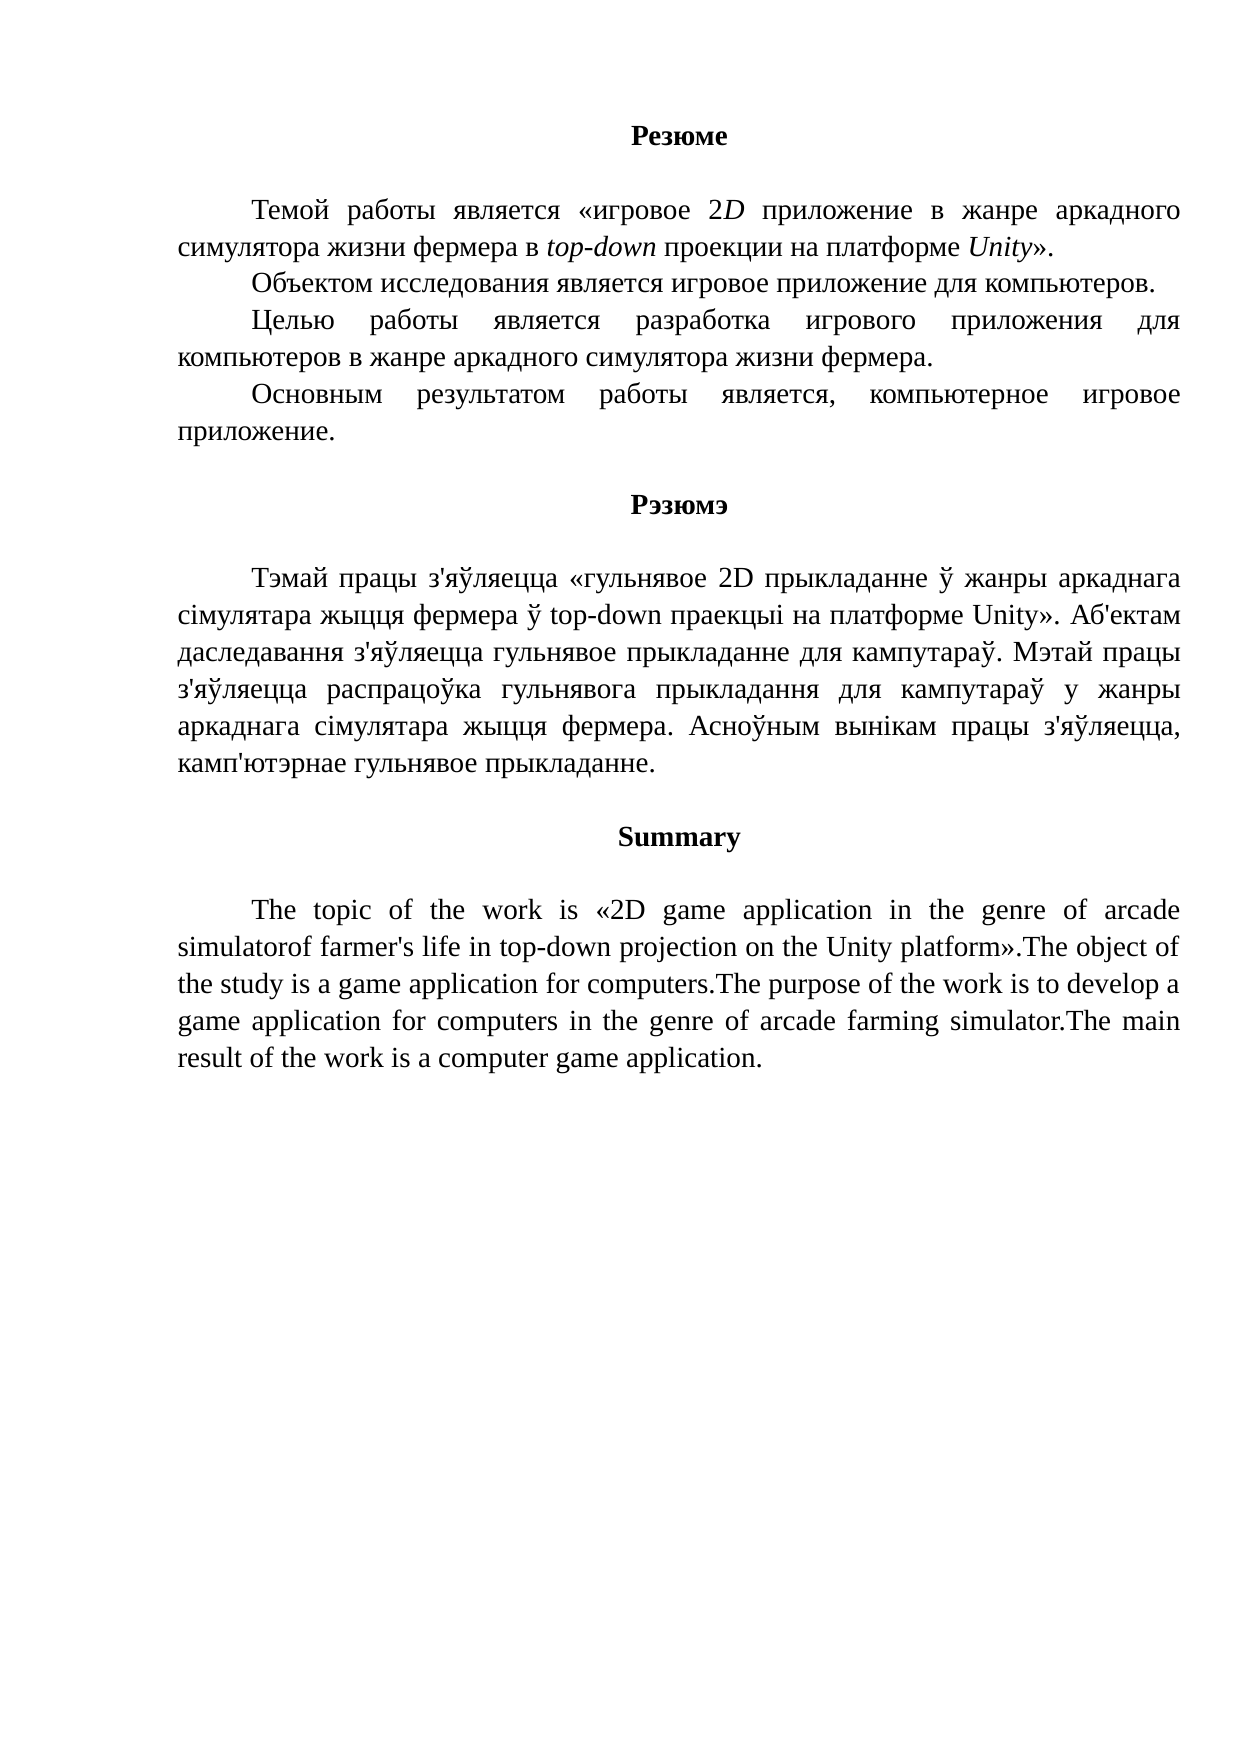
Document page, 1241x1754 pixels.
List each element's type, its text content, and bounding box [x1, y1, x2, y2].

text Рэзюмэ [177, 487, 1181, 520]
text Целью работы является разработка игрового приложения для компьютеров в жанре аркадного симулятора жизни фермера. [177, 302, 1181, 373]
text Резюме [177, 118, 1181, 152]
text Объектом исследования является игровое приложение для компьютеров. [177, 266, 1181, 299]
text The topic of the work is «2D game application in the genre of arcade simulatorof farmer's life in top-down projection on the Unity platform».The object of the study is a game application for computers.The purpose of the work is to develop a game application for computers in the genre of arcade farming simulator.The main result of the work is a computer game application. [177, 892, 1181, 1073]
text Основным результатом работы является, компьютерное игровое приложение. [177, 376, 1181, 447]
text Summary [177, 819, 1181, 852]
text Тэмай працы з'яўляецца «гульнявое 2D прыкладанне ў жанры аркаднага сімулятара жыцця фермера ў top-down праекцыі на платформе Unity». Аб'ектам даследавання з'яўляецца гульнявое прыкладанне для кампутараў. Мэтай працы з'яўляецца распрацоўка гульнявога прыкладання для кампутараў у жанры аркаднага сімулятара жыцця фермера. Асноўным вынікам працы з'яўляецца, камп'ютэрнае гульнявое прыкладанне. [177, 561, 1181, 778]
text Темой работы является «игровое 2D приложение в жанре аркадного симулятора жизни фермера в top-down проекции на платформе Unity». [177, 192, 1181, 262]
